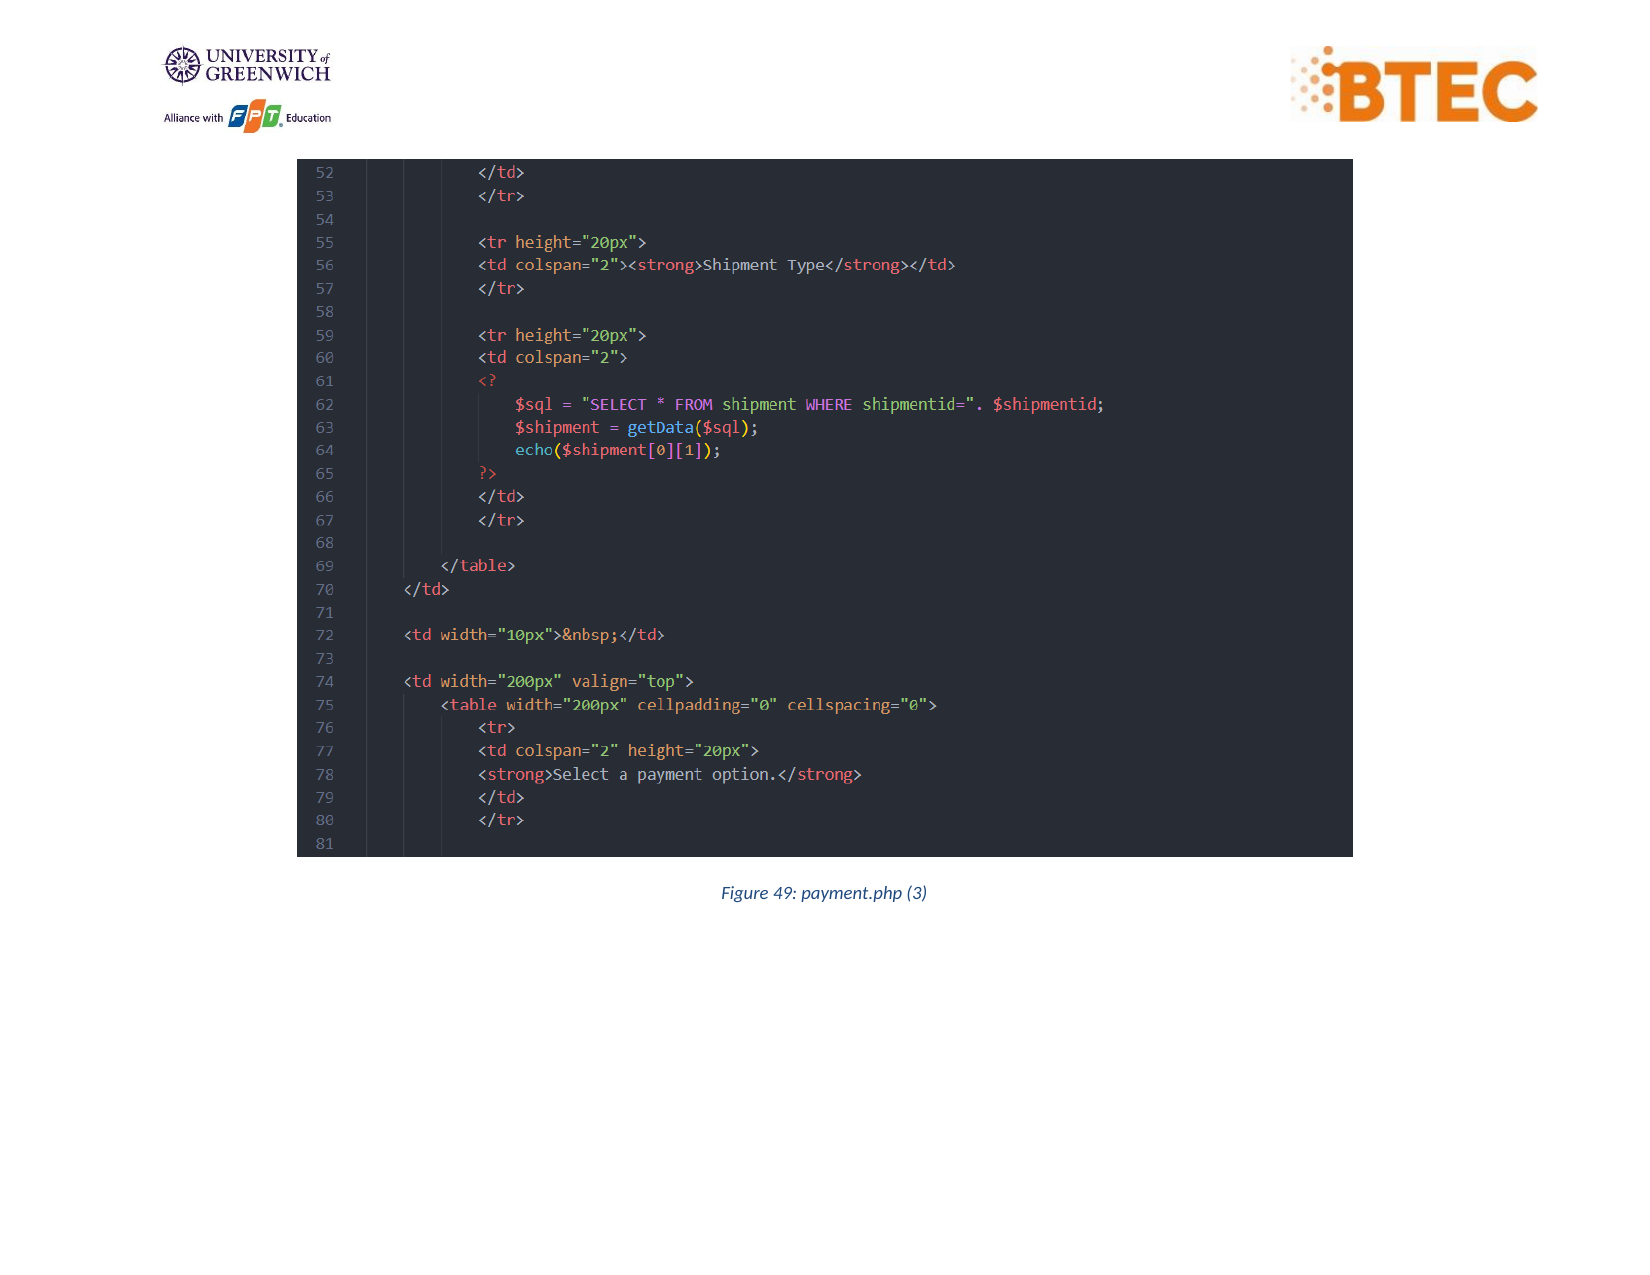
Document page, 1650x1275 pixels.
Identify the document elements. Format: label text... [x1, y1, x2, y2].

picture [1290, 46, 1538, 122]
text Figure 49: payment.php (3) [150, 882, 1500, 904]
picture [297, 159, 1353, 857]
picture [150, 32, 343, 144]
